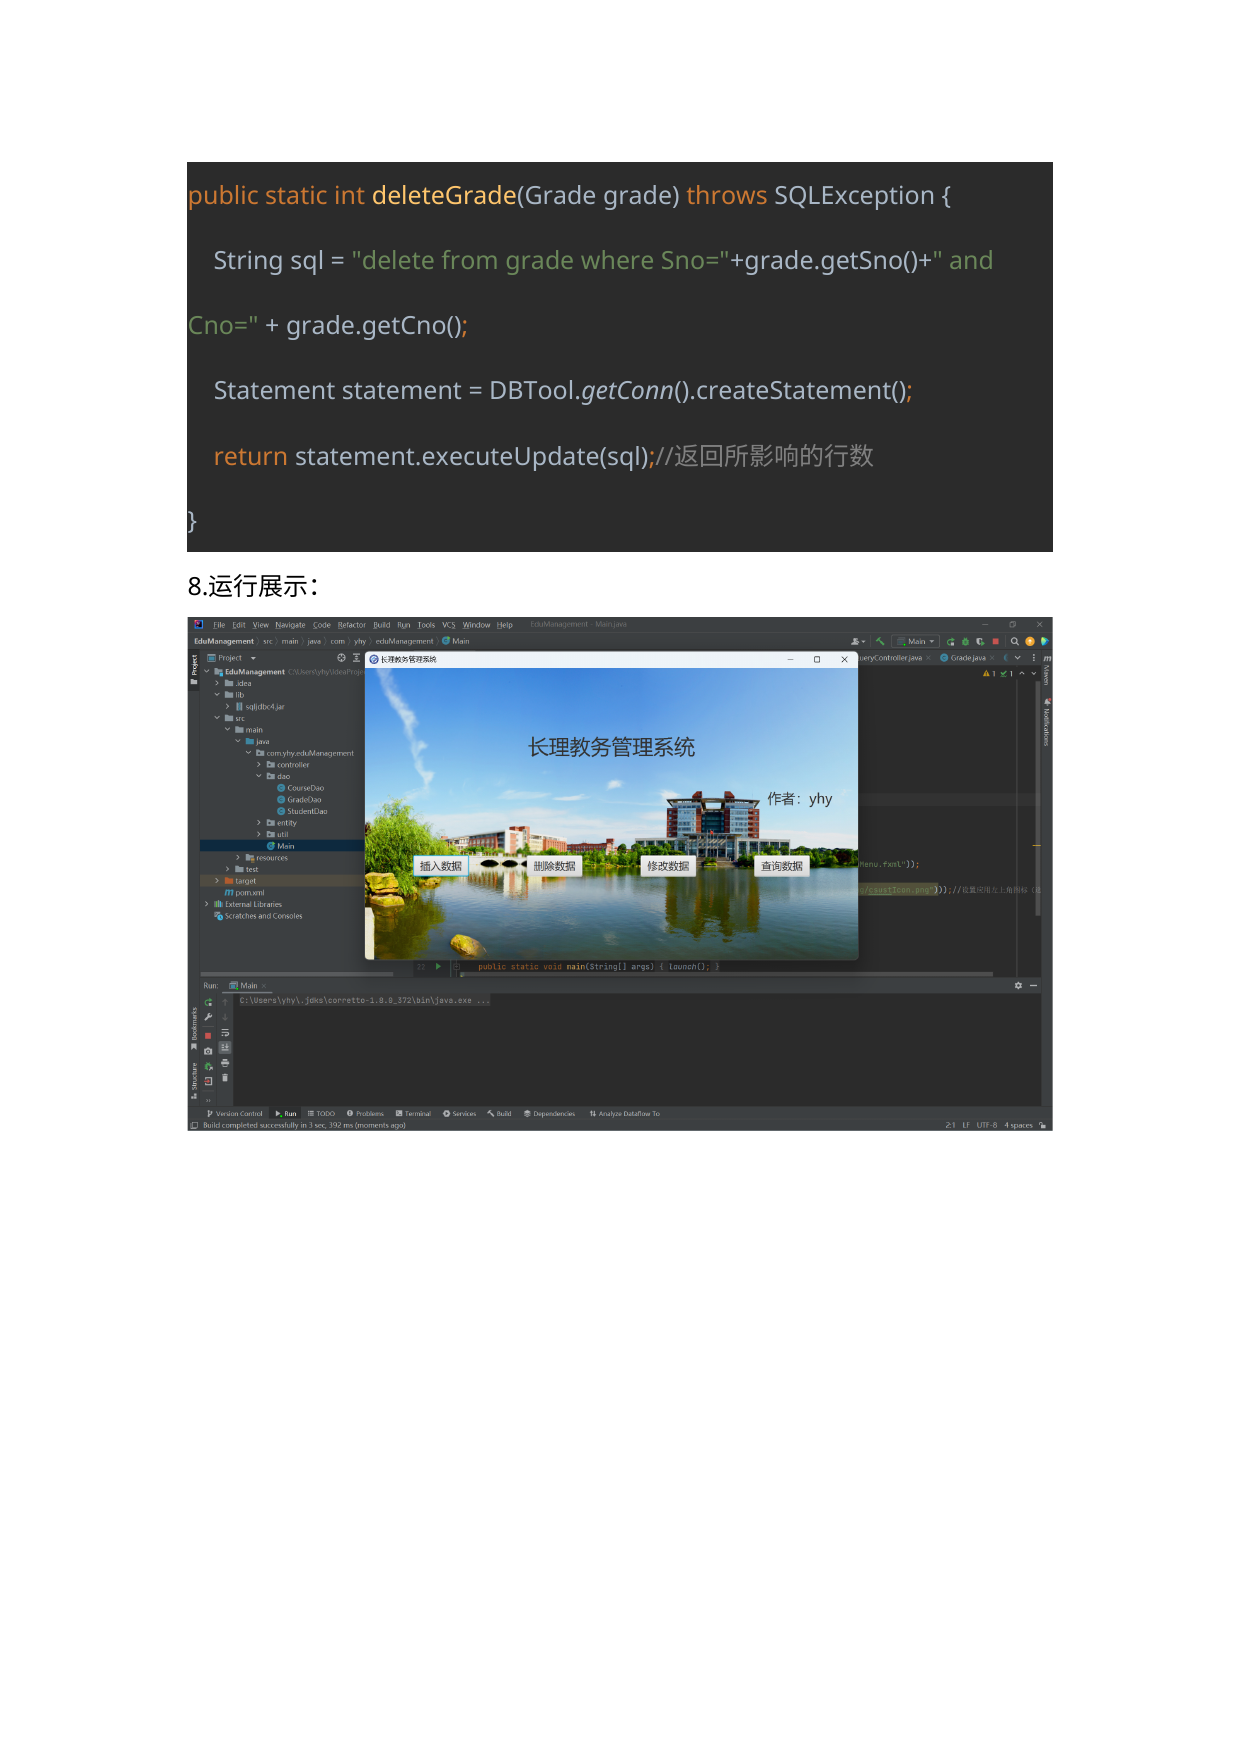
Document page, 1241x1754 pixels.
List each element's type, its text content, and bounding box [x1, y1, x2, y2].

picture [187, 617, 1053, 1131]
text public static int deleteGrade(Grade grade) throws SQLException { String sql = "delete from grade where Sno="+grade.getSno()+" and Cno=" + grade.getCno(); Statement statement = DBTool.getConn().createStatement(); return statement.executeUpdate(sql);//返回所影响的行数 } [187, 162, 1053, 552]
text 8.运行展示： [187, 552, 1053, 617]
